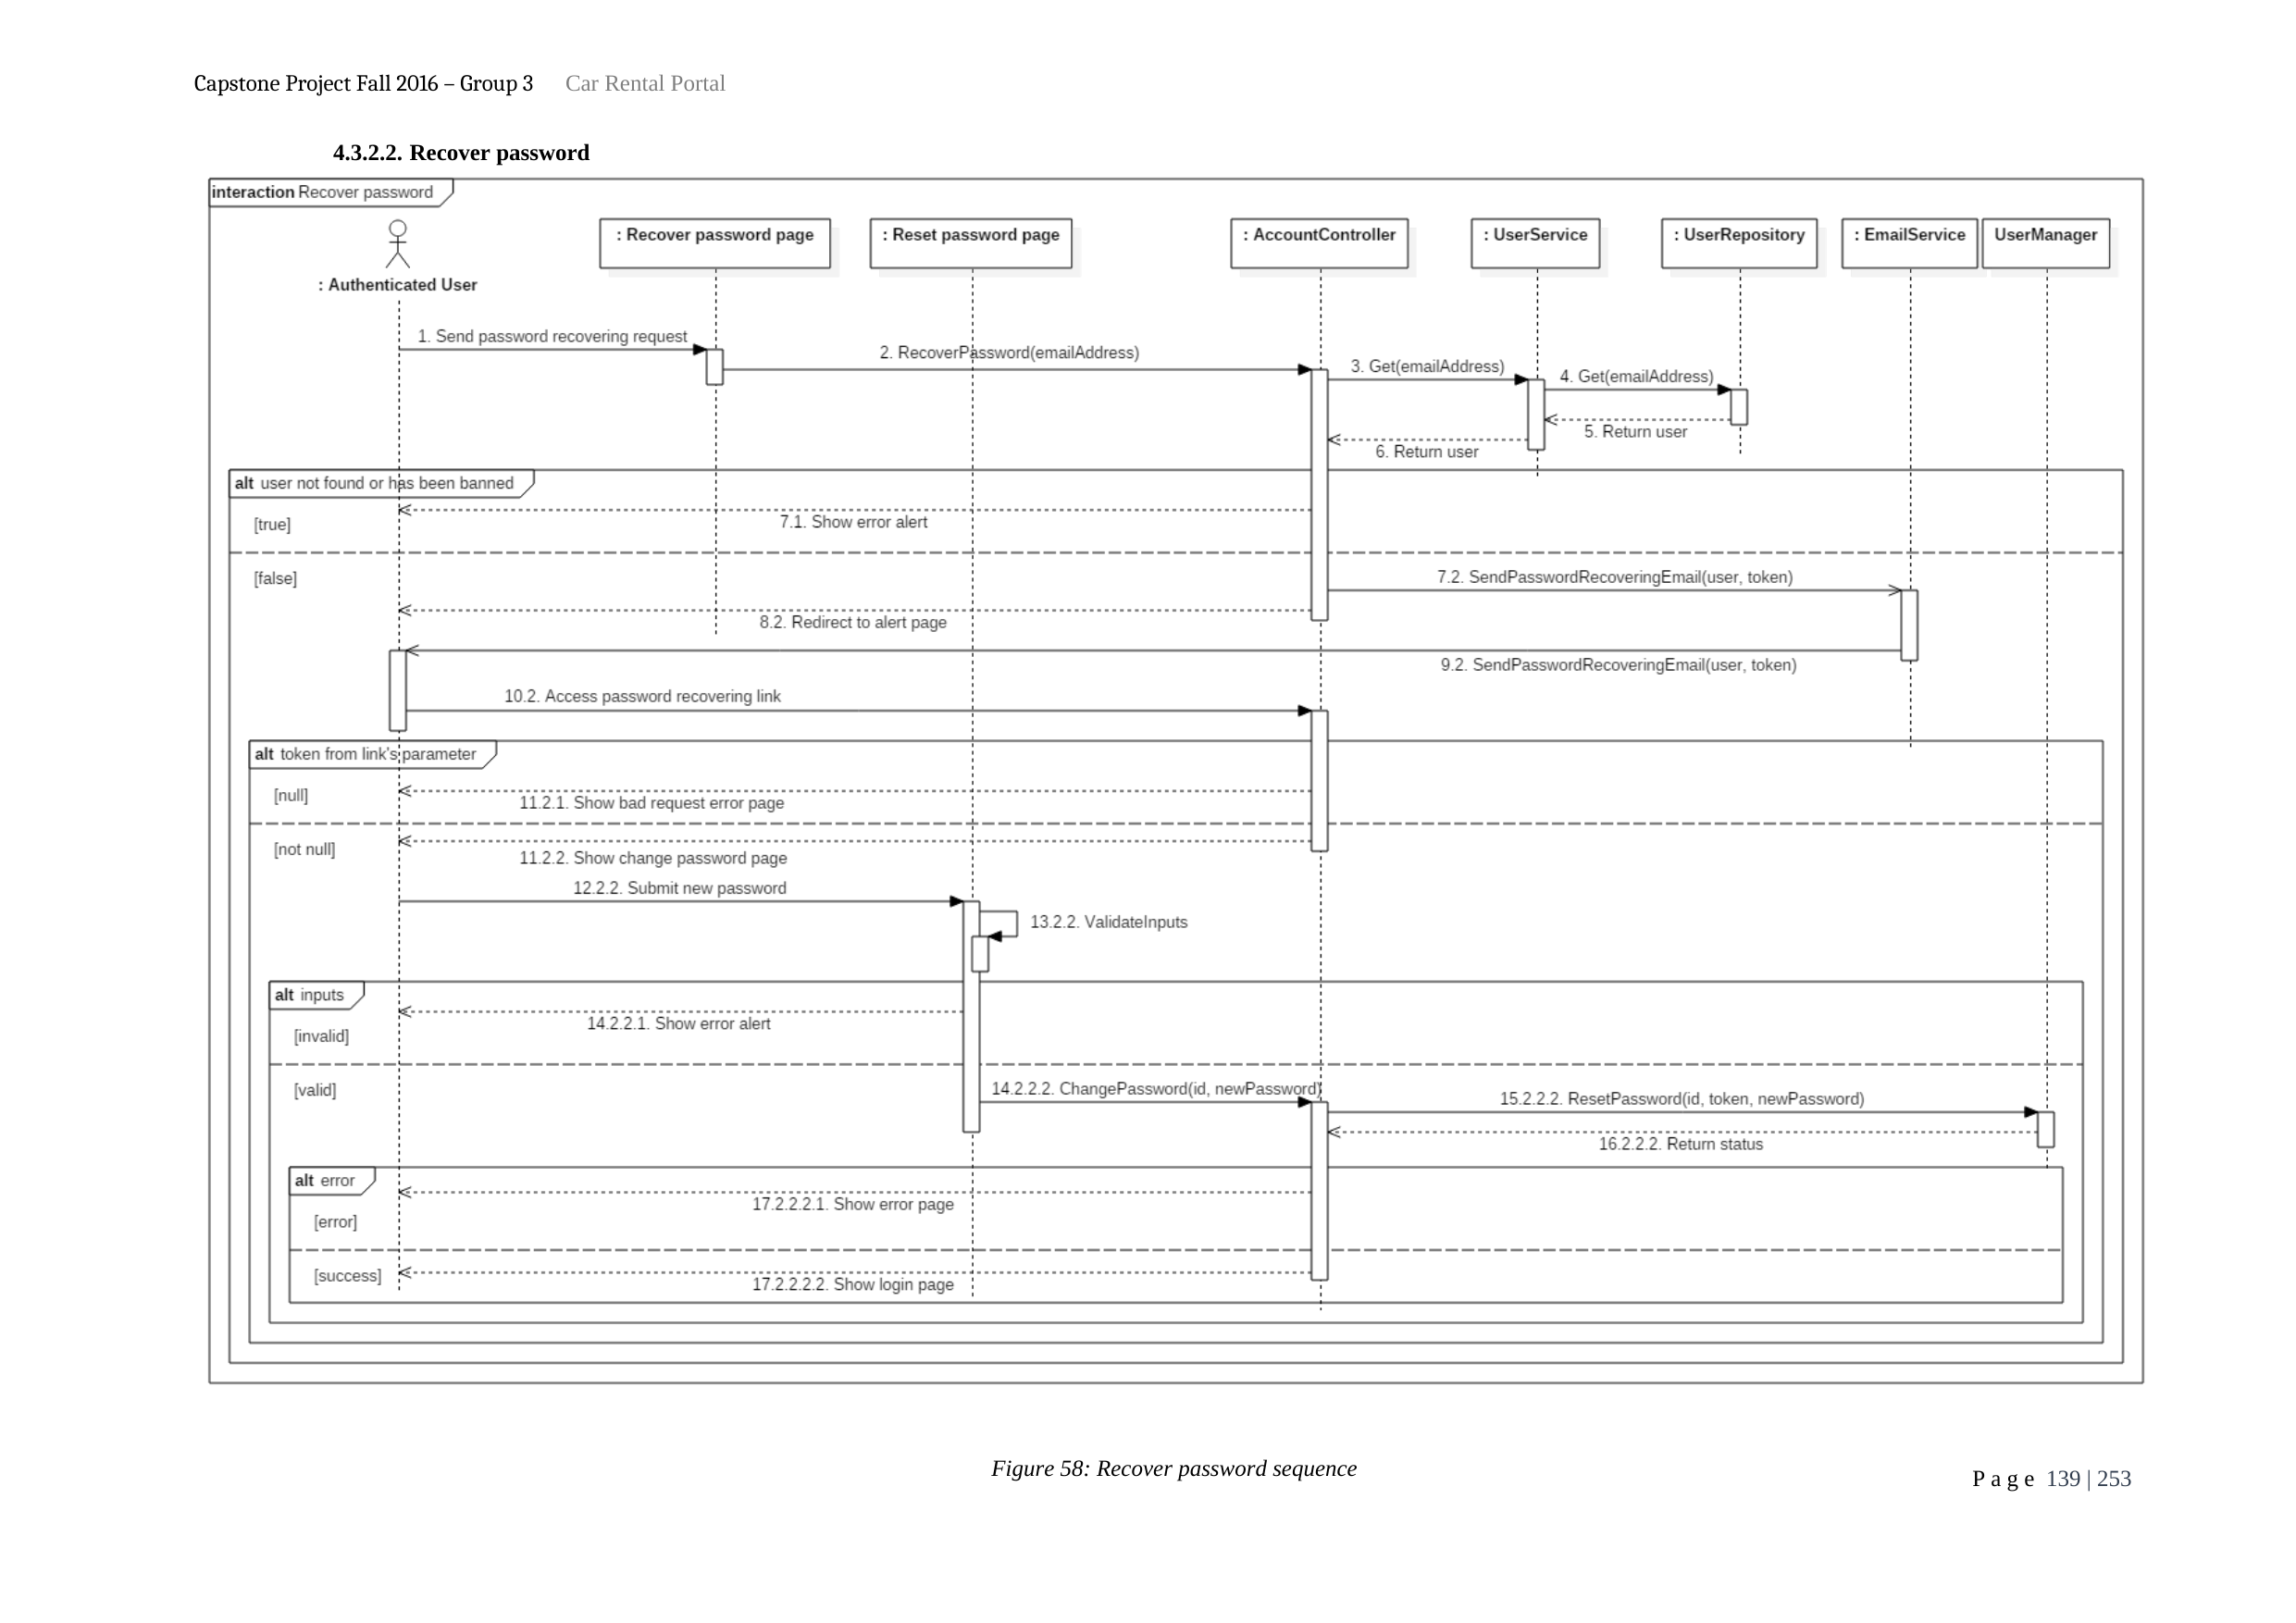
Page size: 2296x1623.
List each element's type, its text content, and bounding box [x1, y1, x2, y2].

picture [197, 167, 2154, 1388]
subtitle Recover password [333, 139, 2156, 166]
